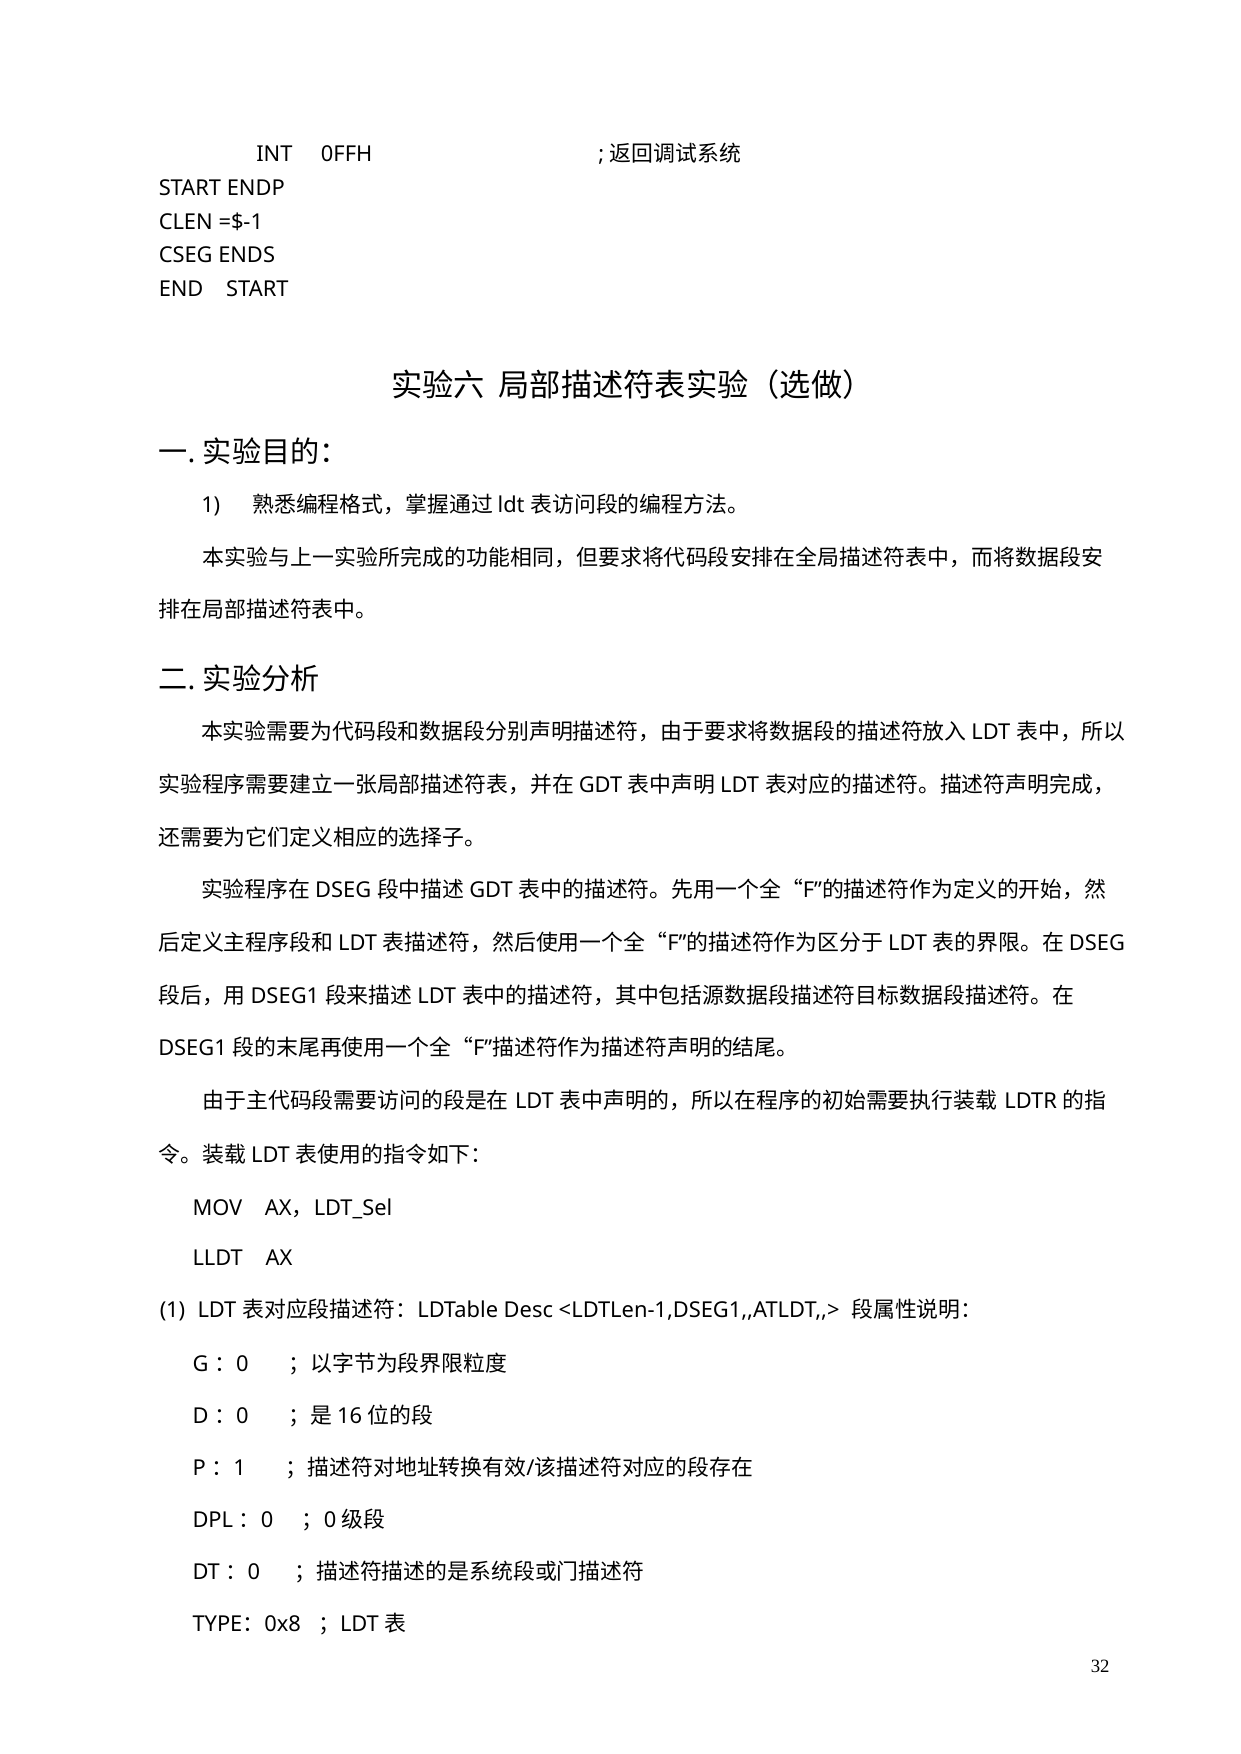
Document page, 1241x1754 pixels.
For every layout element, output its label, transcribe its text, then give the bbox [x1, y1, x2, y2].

text 本实验与上一实验所完成的功能相同，但要求将代码段安排在全局描述符表中，而将数据段安排在局部描述符表中。 [158, 539, 1106, 624]
subtitle 二. 实验分析 [158, 656, 1240, 698]
text LLDT AX [192, 1242, 1106, 1272]
text 实验程序在 DSEG 段中描述 GDT 表中的描述符。先用一个全“F”的描述符作为定义的开始，然后定义主程序段和 LDT 表描述符，然后使用一个全“F”的描述符作为区分于 LDT 表的界限。在 DSEG 段后，用 DSEG1 段来描述 LDT 表中的描述符，其中包括源数据段描述符目标数据段描述符。在 DSEG1 段的末尾再使用一个全“F”描述符作为描述符声明的结尾。 [158, 872, 1127, 1062]
text P ：1 ；描述符对地址转换有效/该描述符对应的段存在 [192, 1450, 1106, 1482]
text MOV AX，LDT_Sel [192, 1190, 1106, 1222]
text INT 0FFH ; 返回调试系统 [158, 136, 1240, 168]
list LDT 表对应段描述符：LDTable Desc <LDTLen-1,DSEG1,,ATLDT,,> 段属性说明： [159, 1292, 1073, 1324]
subtitle 实验六 局部描述符表实验（选做） [159, 360, 1104, 405]
text D ：0 ；是 16 位的段 [192, 1398, 1106, 1429]
subtitle 一. 实验目的： [158, 429, 1240, 471]
text DT ：0 ；描述符描述的是系统段或门描述符 [192, 1554, 1106, 1586]
text 1) 熟悉编程格式，掌握通过 ldt 表访问段的编程方法。 [159, 487, 1240, 519]
text DPL ：0 ；0 级段 [192, 1502, 1106, 1534]
text 由于主代码段需要访问的段是在 LDT 表中声明的，所以在程序的初始需要执行装载 LDTR 的指令。装载 LDT 表使用的指令如下： [158, 1083, 1106, 1168]
text G ：0 ；以字节为段界限粒度 [192, 1346, 1106, 1377]
text START ENDP [158, 172, 1106, 202]
text END START [158, 273, 1106, 303]
text TYPE：0x8 ；LDT 表 [192, 1606, 1106, 1638]
text CLEN =$-1 [158, 206, 1106, 236]
text 本实验需要为代码段和数据段分别声明描述符，由于要求将数据段的描述符放入 LDT 表中，所以实验程序需要建立一张局部描述符表，并在 GDT 表中声明 LDT 表对应的描述符。描述符声明完成，还需要为它们定义相应的选择子。 [158, 714, 1127, 851]
text CSEG ENDS [158, 239, 1106, 269]
